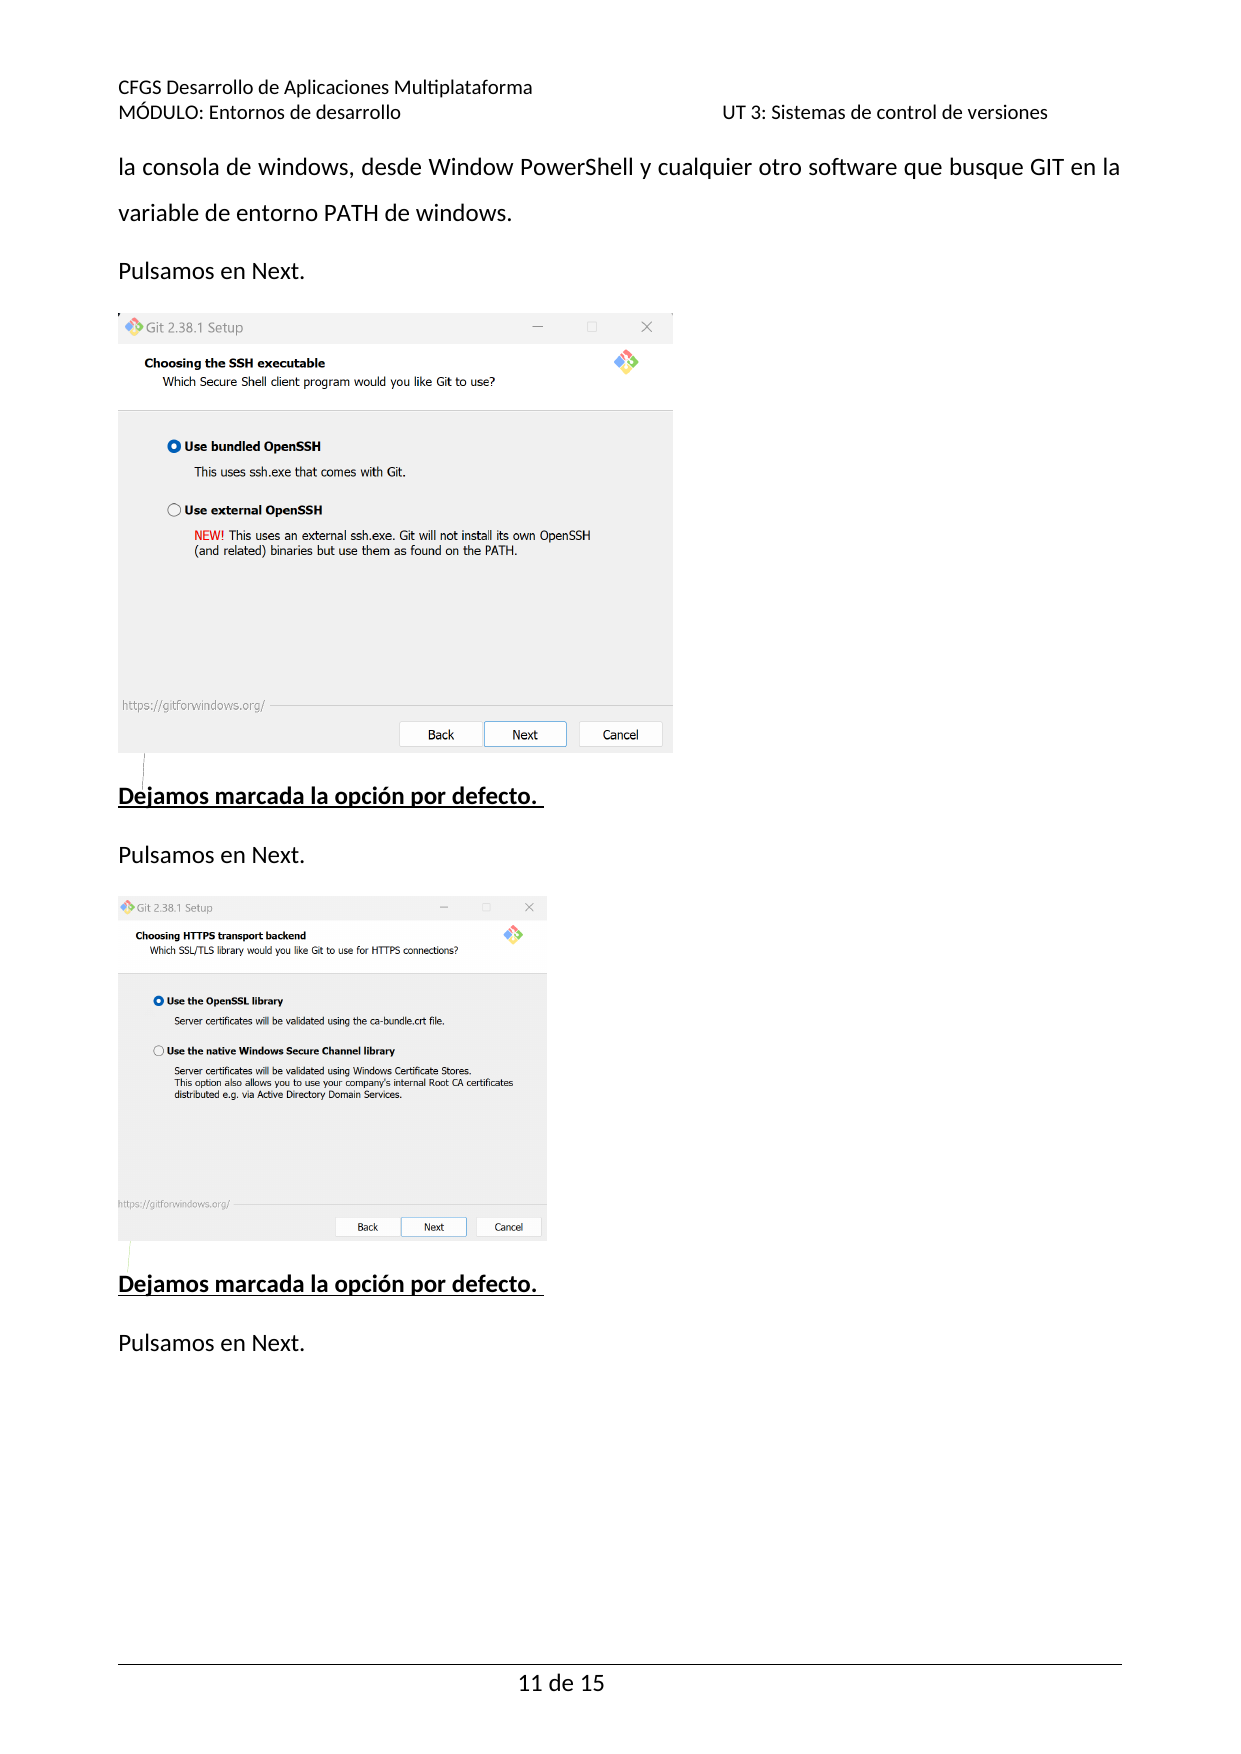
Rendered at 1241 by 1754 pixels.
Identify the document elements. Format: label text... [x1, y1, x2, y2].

picture [118, 896, 547, 1241]
text Dejamos marcada la opción por defecto. [118, 781, 1122, 811]
text Pulsamos en Next. [118, 839, 1122, 869]
picture [118, 313, 673, 753]
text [118, 151, 1122, 228]
text Pulsamos en Next. [118, 255, 1122, 286]
text Pulsamos en Next. [118, 1327, 1122, 1357]
text Dejamos marcada la opción por defecto. [118, 1268, 1122, 1299]
